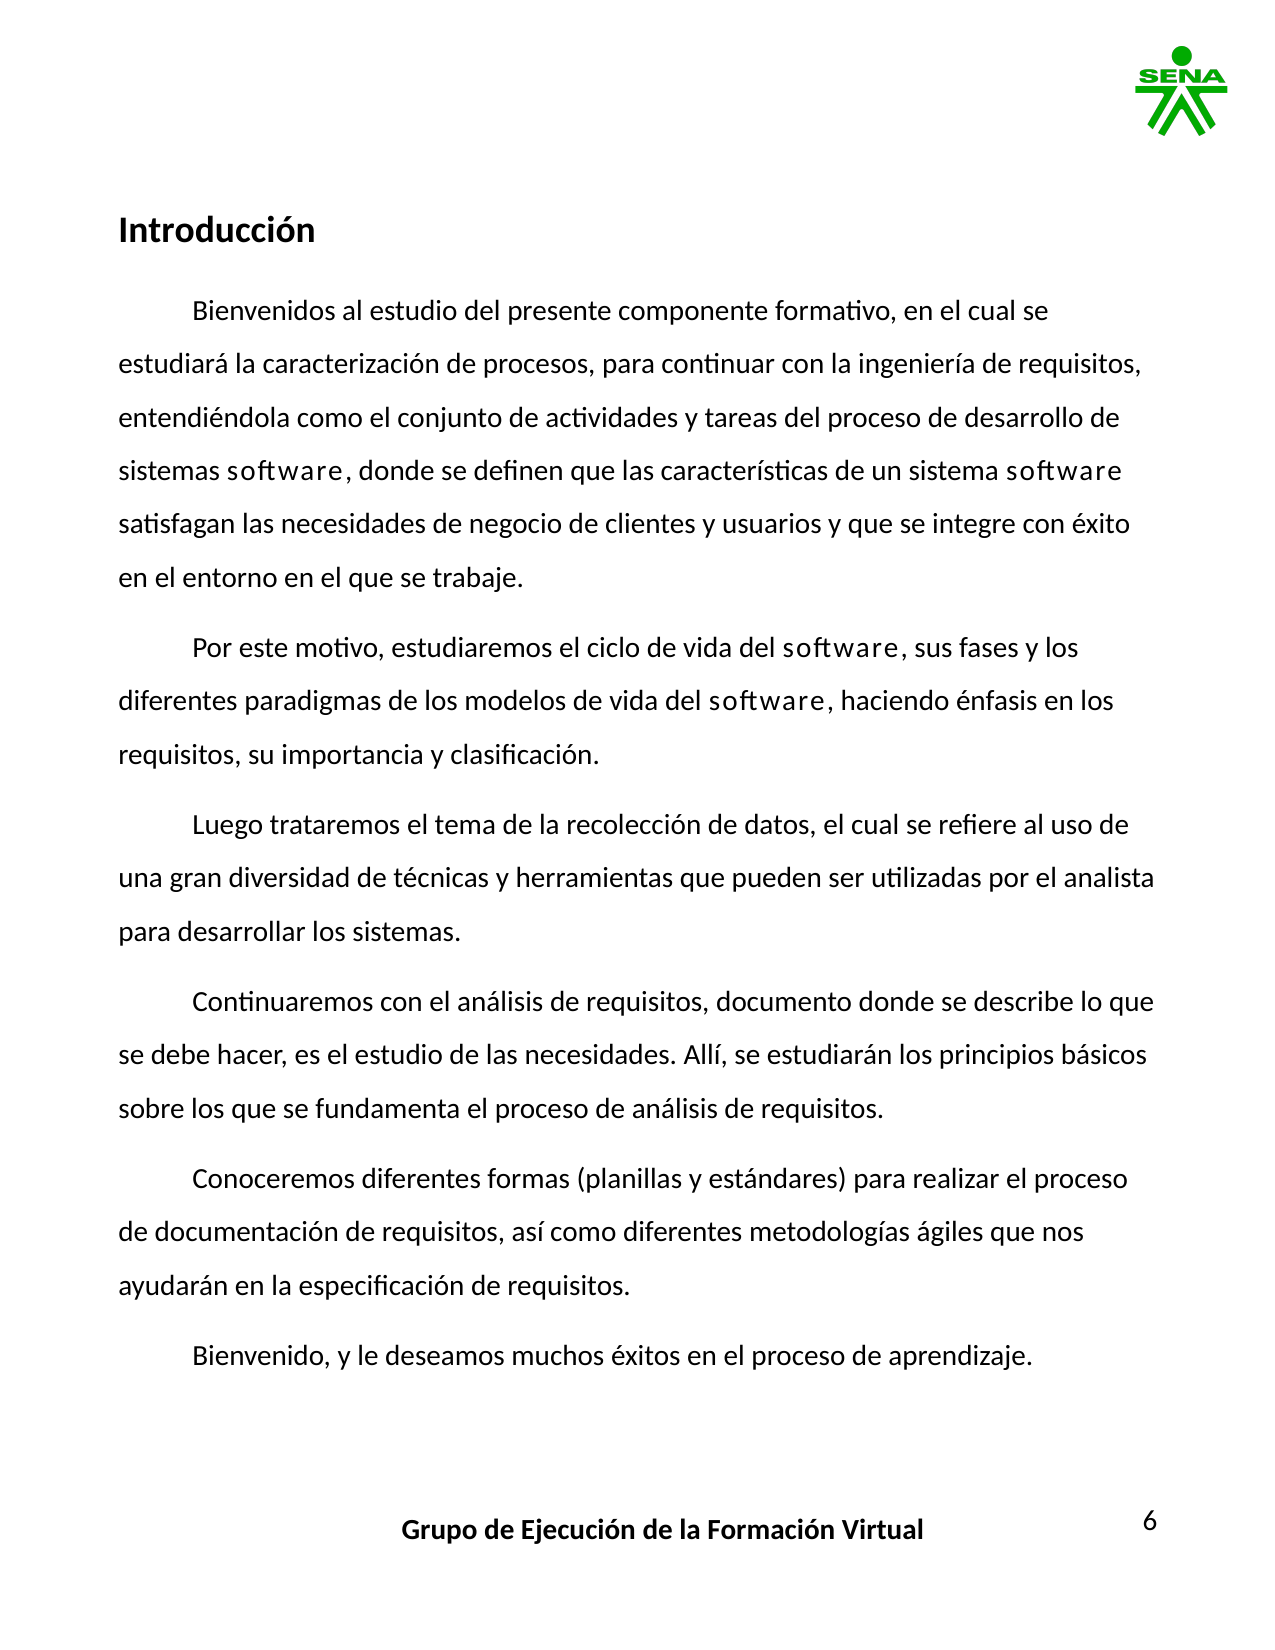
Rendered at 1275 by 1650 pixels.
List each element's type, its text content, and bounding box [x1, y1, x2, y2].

text Introducción [118, 206, 1157, 252]
text Por este motivo, estudiaremos el ciclo de vida del software, sus fases y los diferentes paradigmas de los modelos de vida del software, haciendo énfasis en los requisitos, su importancia y clasificación. [118, 629, 1157, 772]
text Luego trataremos el tema de la recolección de datos, el cual se refiere al uso de una gran diversidad de técnicas y herramientas que pueden ser utilizadas por el analista para desarrollar los sistemas. [118, 806, 1157, 948]
text Bienvenido, y le deseamos muchos éxitos en el proceso de aprendizaje. [118, 1337, 1157, 1373]
picture [1135, 46, 1228, 136]
text Conoceremos diferentes formas (planillas y estándares) para realizar el proceso de documentación de requisitos, así como diferentes metodologías ágiles que nos ayudarán en la especificación de requisitos. [118, 1160, 1157, 1302]
text Continuaremos con el análisis de requisitos, documento donde se describe lo que se debe hacer, es el estudio de las necesidades. Allí, se estudiarán los principios básicos sobre los que se fundamenta el proceso de análisis de requisitos. [118, 983, 1157, 1126]
text Bienvenidos al estudio del presente componente formativo, en el cual se estudiará la caracterización de procesos, para continuar con la ingeniería de requisitos, entendiéndola como el conjunto de actividades y tareas del proceso de desarrollo de sistemas software, donde se definen que las características de un sistema software satisfagan las necesidades de negocio de clientes y usuarios y que se integre con éxito en el entorno en el que se trabaje. [118, 292, 1157, 594]
